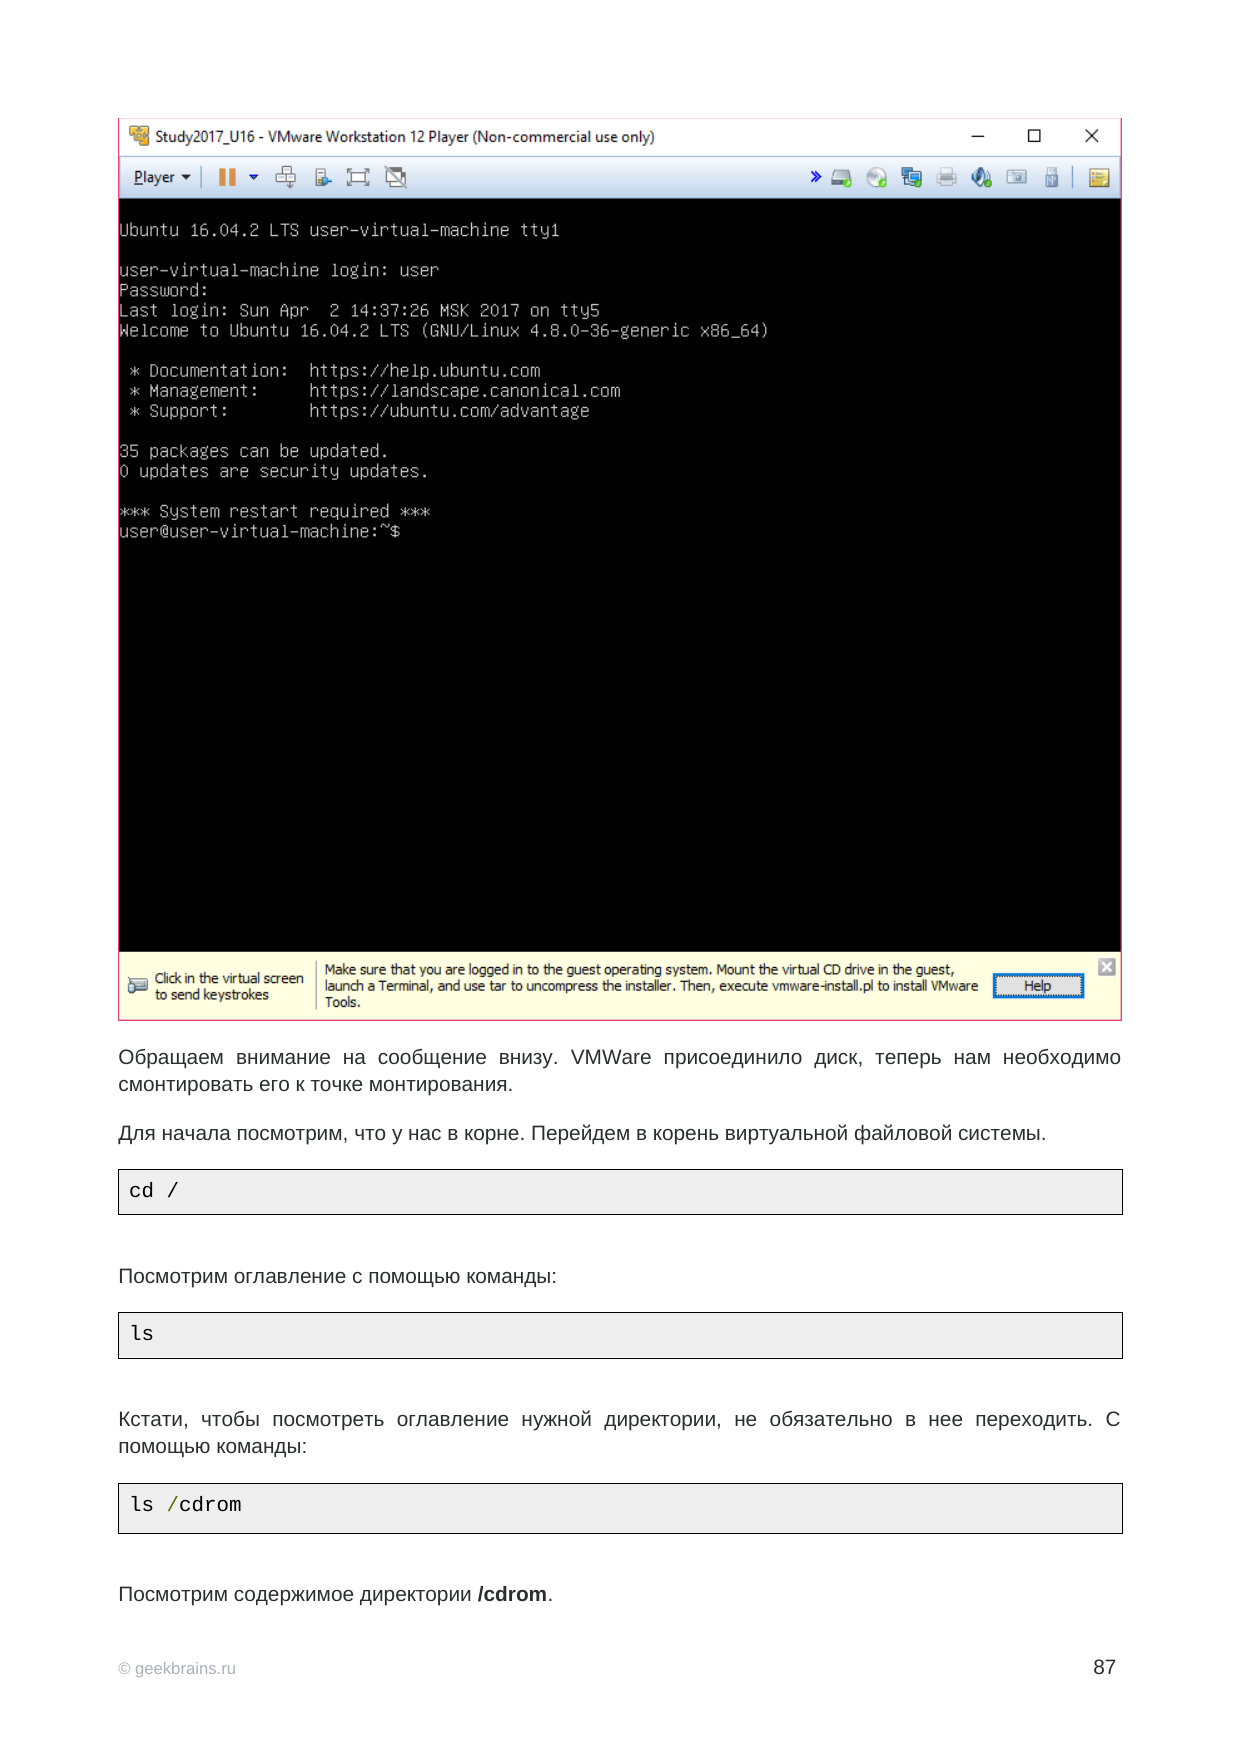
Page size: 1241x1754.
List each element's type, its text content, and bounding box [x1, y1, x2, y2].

text Посмотрим содержимое директории /cdrom. [118, 1554, 1122, 1606]
picture [118, 118, 1122, 1021]
table_header ls /cdrom [119, 1484, 1122, 1533]
table_header cd / [119, 1170, 1122, 1214]
text Посмотрим оглавление с помощью команды: [118, 1236, 1122, 1287]
table_header ls [119, 1313, 1122, 1357]
text Для начала посмотрим, что у нас в корне. Перейдем в корень виртуальной файловой системы. [118, 1120, 1122, 1144]
text Кстати, чтобы посмотреть оглавление нужной директории, не обязательно в нее переходить. С помощью команды: [118, 1379, 1122, 1458]
text Обращаем внимание на сообщение внизу. VMWare присоединило диск, теперь нам необходимо смонтировать его к точке монтирования. [118, 1044, 1122, 1096]
